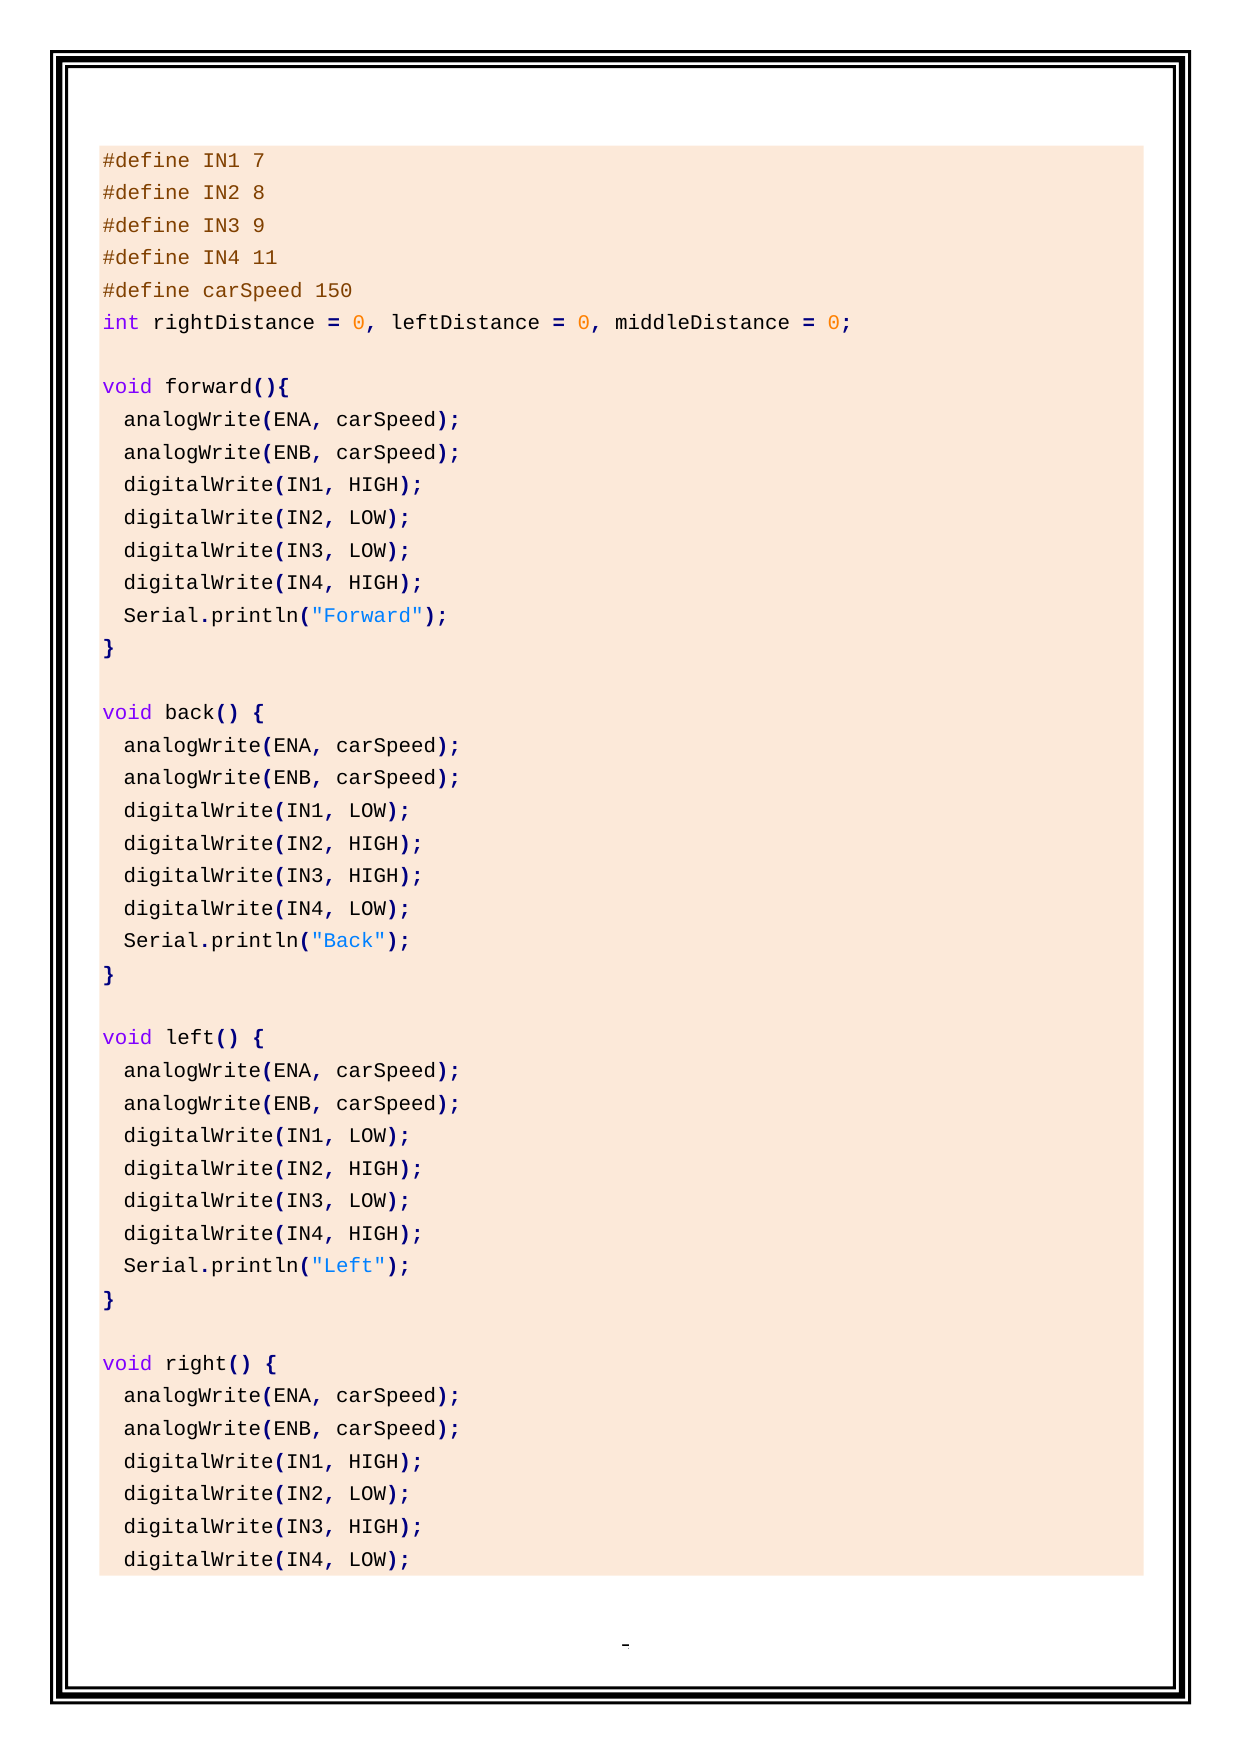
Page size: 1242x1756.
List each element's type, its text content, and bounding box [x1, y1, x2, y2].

text #define IN3 9 [102, 215, 1225, 238]
text #define IN2 8 [102, 182, 1225, 206]
text #define IN1 7 [102, 149, 1225, 173]
text void right() { analogWrite(ENA, carSpeed); analogWrite(ENB, carSpeed); digitalWrite(IN1, HIGH); digitalWrite(IN2, LOW); digitalWrite(IN3, HIGH); digitalWrite(IN4, LOW); [102, 1353, 463, 1572]
text } [102, 1289, 1225, 1313]
text void back() { analogWrite(ENA, carSpeed); analogWrite(ENB, carSpeed); digitalWrite(IN1, LOW); digitalWrite(IN2, HIGH); digitalWrite(IN3, HIGH); digitalWrite(IN4, LOW); Serial.println("Back"); [102, 702, 463, 954]
text void forward(){ analogWrite(ENA, carSpeed); analogWrite(ENB, carSpeed); digitalWrite(IN1, HIGH); digitalWrite(IN2, LOW); digitalWrite(IN3, LOW); digitalWrite(IN4, HIGH); Serial.println("Forward"); [102, 377, 463, 628]
text } [102, 964, 1225, 988]
text #define IN4 11 [102, 247, 1225, 271]
text int rightDistance = 0, leftDistance = 0, middleDistance = 0; [102, 312, 1225, 336]
text void left() { analogWrite(ENA, carSpeed); analogWrite(ENB, carSpeed); digitalWrite(IN1, LOW); digitalWrite(IN2, HIGH); digitalWrite(IN3, LOW); digitalWrite(IN4, HIGH); Serial.println("Left"); [102, 1027, 463, 1279]
text #define carSpeed 150 [102, 280, 1225, 303]
text } [102, 637, 1225, 661]
